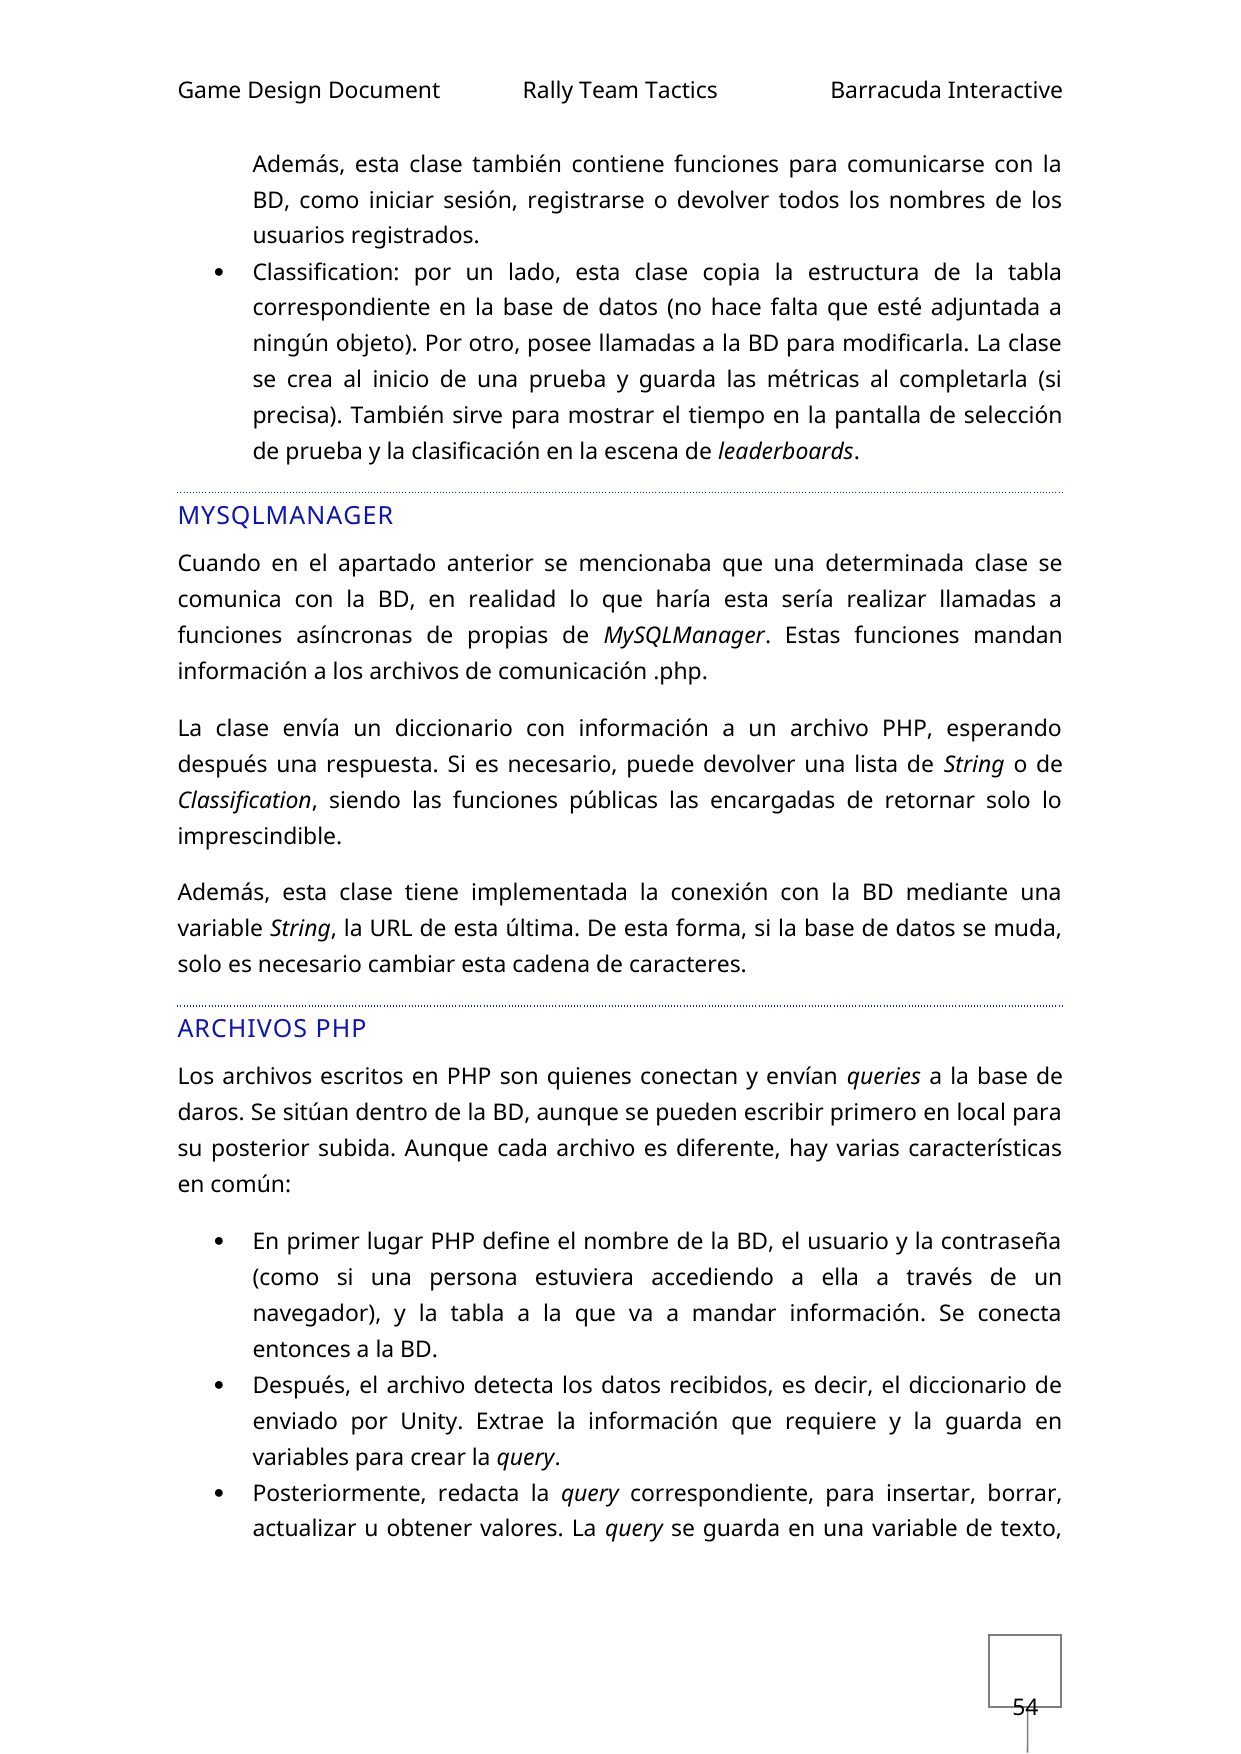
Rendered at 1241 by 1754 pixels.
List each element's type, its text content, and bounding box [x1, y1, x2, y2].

subtitle MySQLManager [177, 492, 1063, 532]
subtitle Archivos PHP [177, 1005, 1063, 1045]
list Classification: por un lado, esta clase copia la estructura de la tabla correspondiente en la base de datos (no hace falta que esté adjuntada a ningún objeto). Por otro, posee llamadas a la BD para modificarla. La clase se crea al inicio de una prueba y guarda las métricas al completarla (si precisa). También sirve para mostrar el tiempo en la pantalla de selección de prueba y la clasificación en la escena de leaderboards. [215, 255, 1063, 466]
text La clase envía un diccionario con información a un archivo PHP, esperando después una respuesta. Si es necesario, puede devolver una lista de String o de Classification, siendo las funciones públicas las encargadas de retornar solo lo imprescindible. [177, 712, 1063, 851]
text Los archivos escritos en PHP son quienes conectan y envían queries a la base de daros. Se sitúan dentro de la BD, aunque se pueden escribir primero en local para su posterior subida. Aunque cada archivo es diferente, hay varias características en común: [177, 1060, 1063, 1199]
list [215, 148, 1063, 251]
list En primer lugar PHP define el nombre de la BD, el usuario y la contraseña (como si una persona estuviera accediendo a ella a través de un navegador), y la tabla a la que va a mandar información. Se conecta entonces a la BD. [215, 1225, 1063, 1364]
list Después, el archivo detecta los datos recibidos, es decir, el diccionario de enviado por Unity. Extrae la información que requiere y la guarda en variables para crear la query. [215, 1369, 1063, 1472]
text Además, esta clase tiene implementada la conexión con la BD mediante una variable String, la URL de esta última. De esta forma, si la base de datos se muda, solo es necesario cambiar esta cadena de caracteres. [177, 876, 1063, 979]
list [215, 1476, 1063, 1544]
text Cuando en el apartado anterior se mencionaba que una determinada clase se comunica con la BD, en realidad lo que haría esta sería realizar llamadas a funciones asíncronas de propias de MySQLManager. Estas funciones mandan información a los archivos de comunicación .php. [177, 547, 1063, 686]
